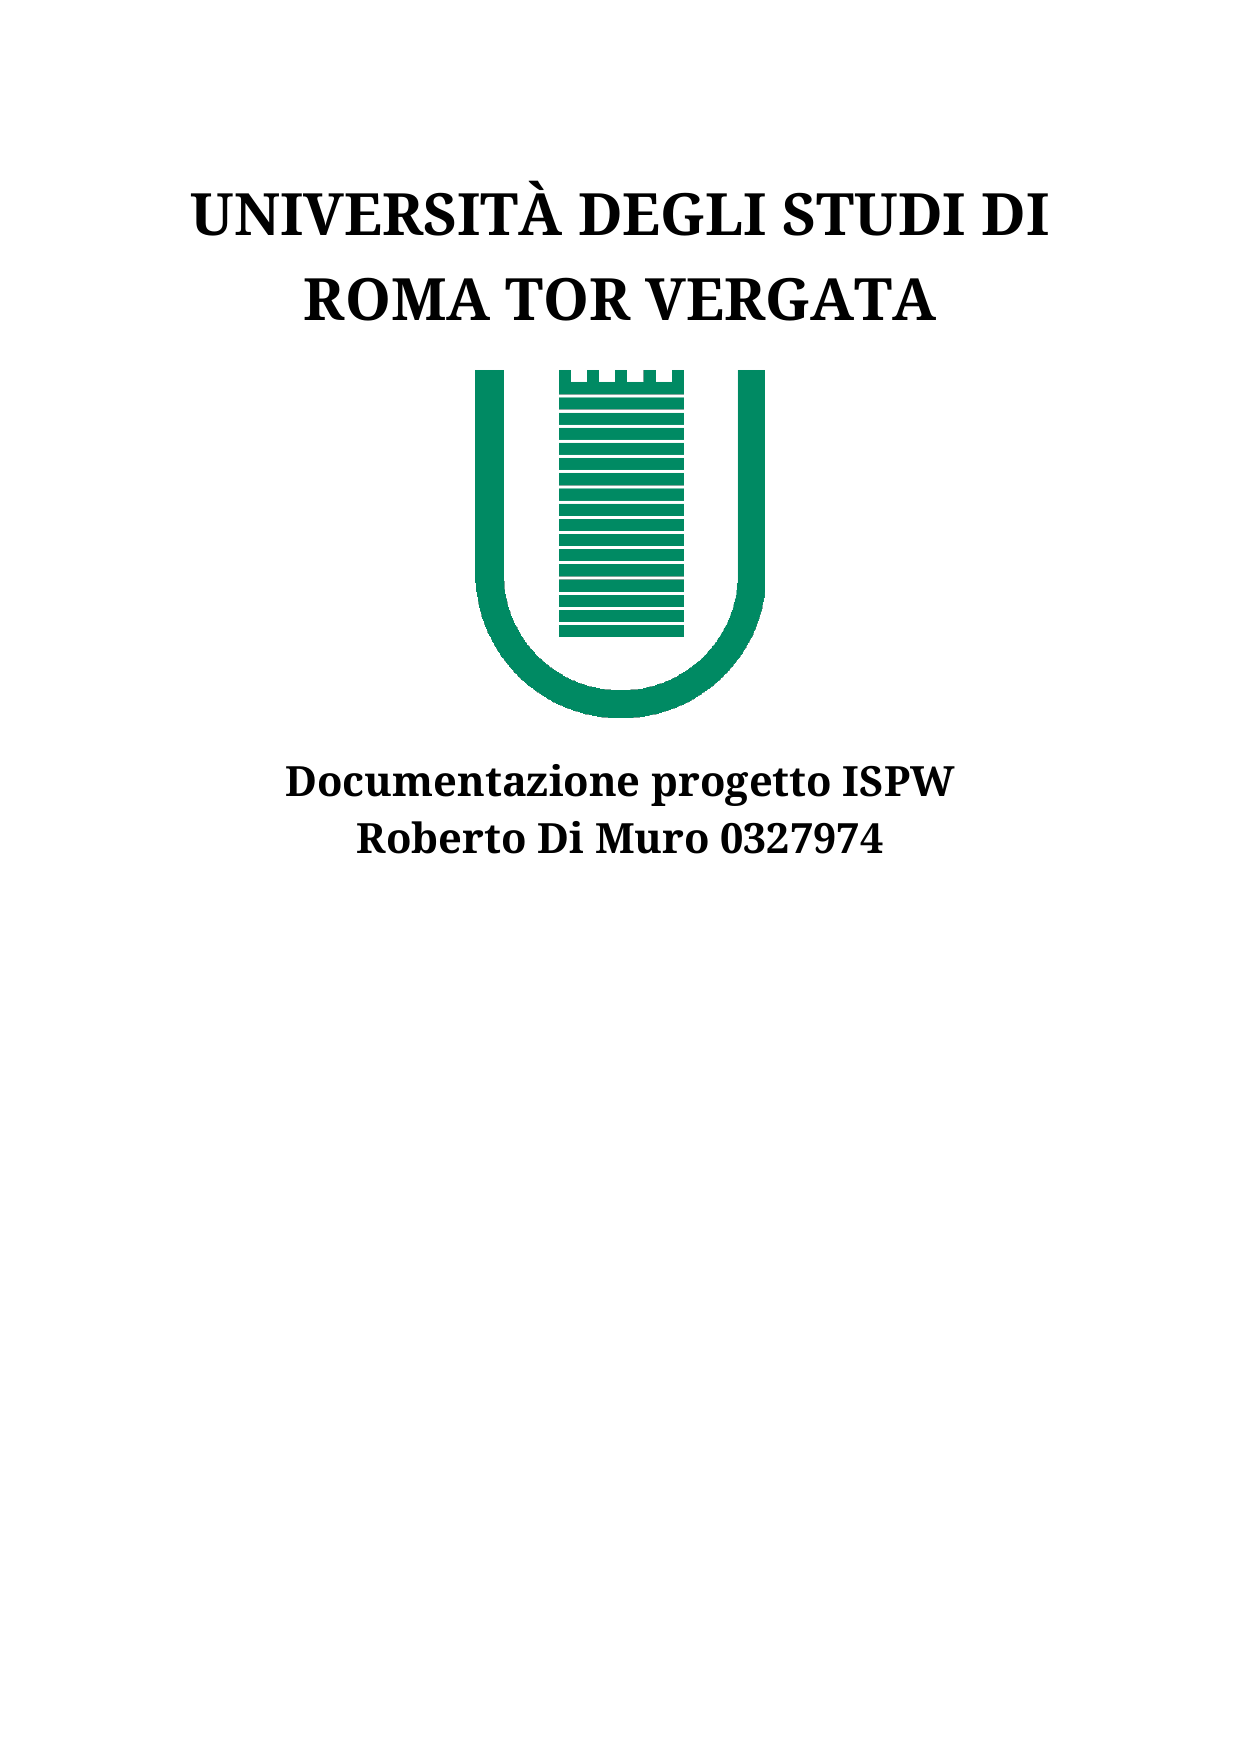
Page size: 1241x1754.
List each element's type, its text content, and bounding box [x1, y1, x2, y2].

text UNIVERSITÀ DEGLI STUDI DI ROMA TOR VERGATA [118, 173, 1122, 338]
text Documentazione progetto ISPW [118, 752, 1122, 808]
text Roberto Di Muro 0327974 [118, 808, 1122, 865]
picture [475, 369, 765, 718]
